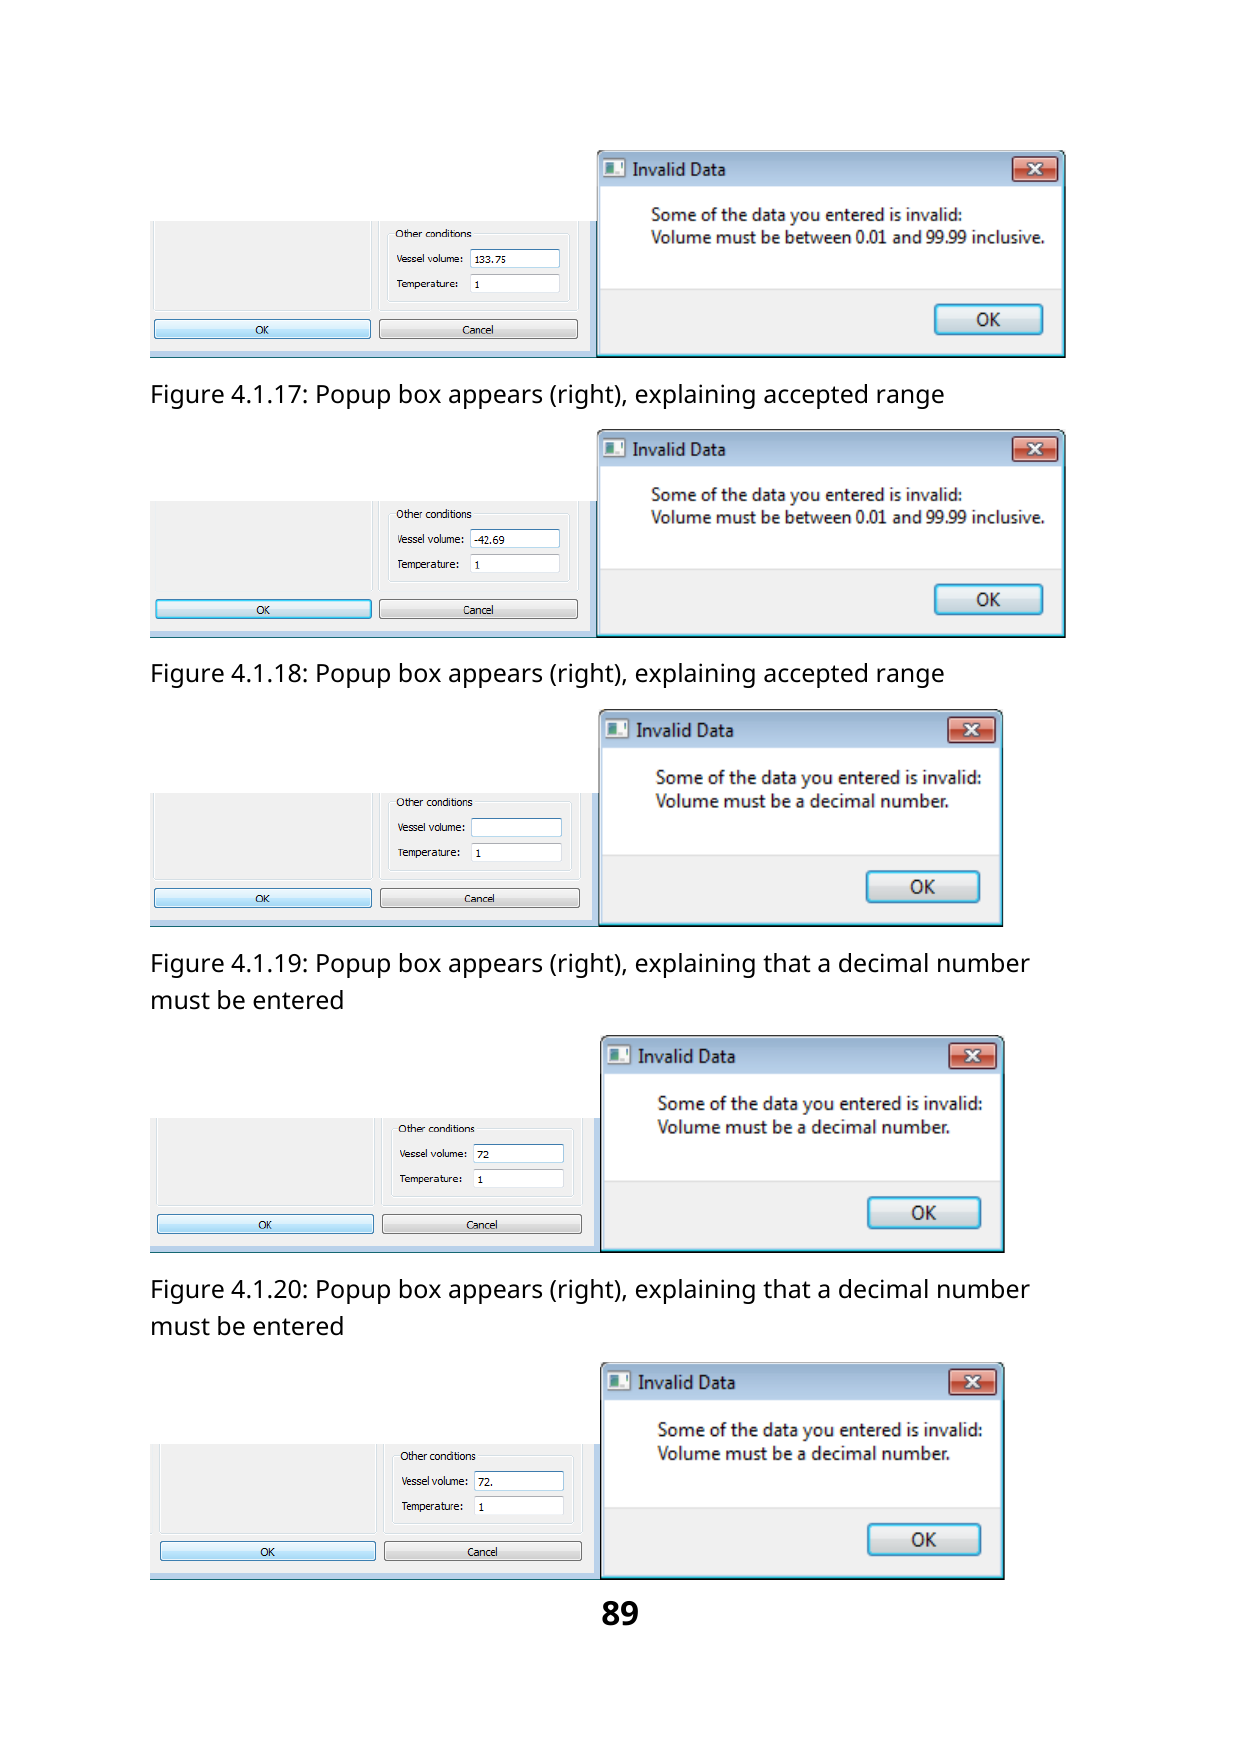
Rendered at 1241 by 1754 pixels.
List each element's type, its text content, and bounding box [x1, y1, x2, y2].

text Figure 4.1.18: Popup box appears (right), explaining accepted range [150, 656, 1090, 690]
text Figure 4.1.17: Popup box appears (right), explaining accepted range [150, 376, 1090, 410]
picture [150, 709, 1004, 927]
text Figure 4.1.20: Popup box appears (right), explaining that a decimal number must be entered [150, 1272, 1090, 1343]
picture [150, 429, 1066, 638]
picture [150, 150, 1066, 358]
picture [150, 1035, 1005, 1253]
picture [150, 1362, 1005, 1580]
text Figure 4.1.19: Popup box appears (right), explaining that a decimal number must be entered [150, 946, 1090, 1016]
